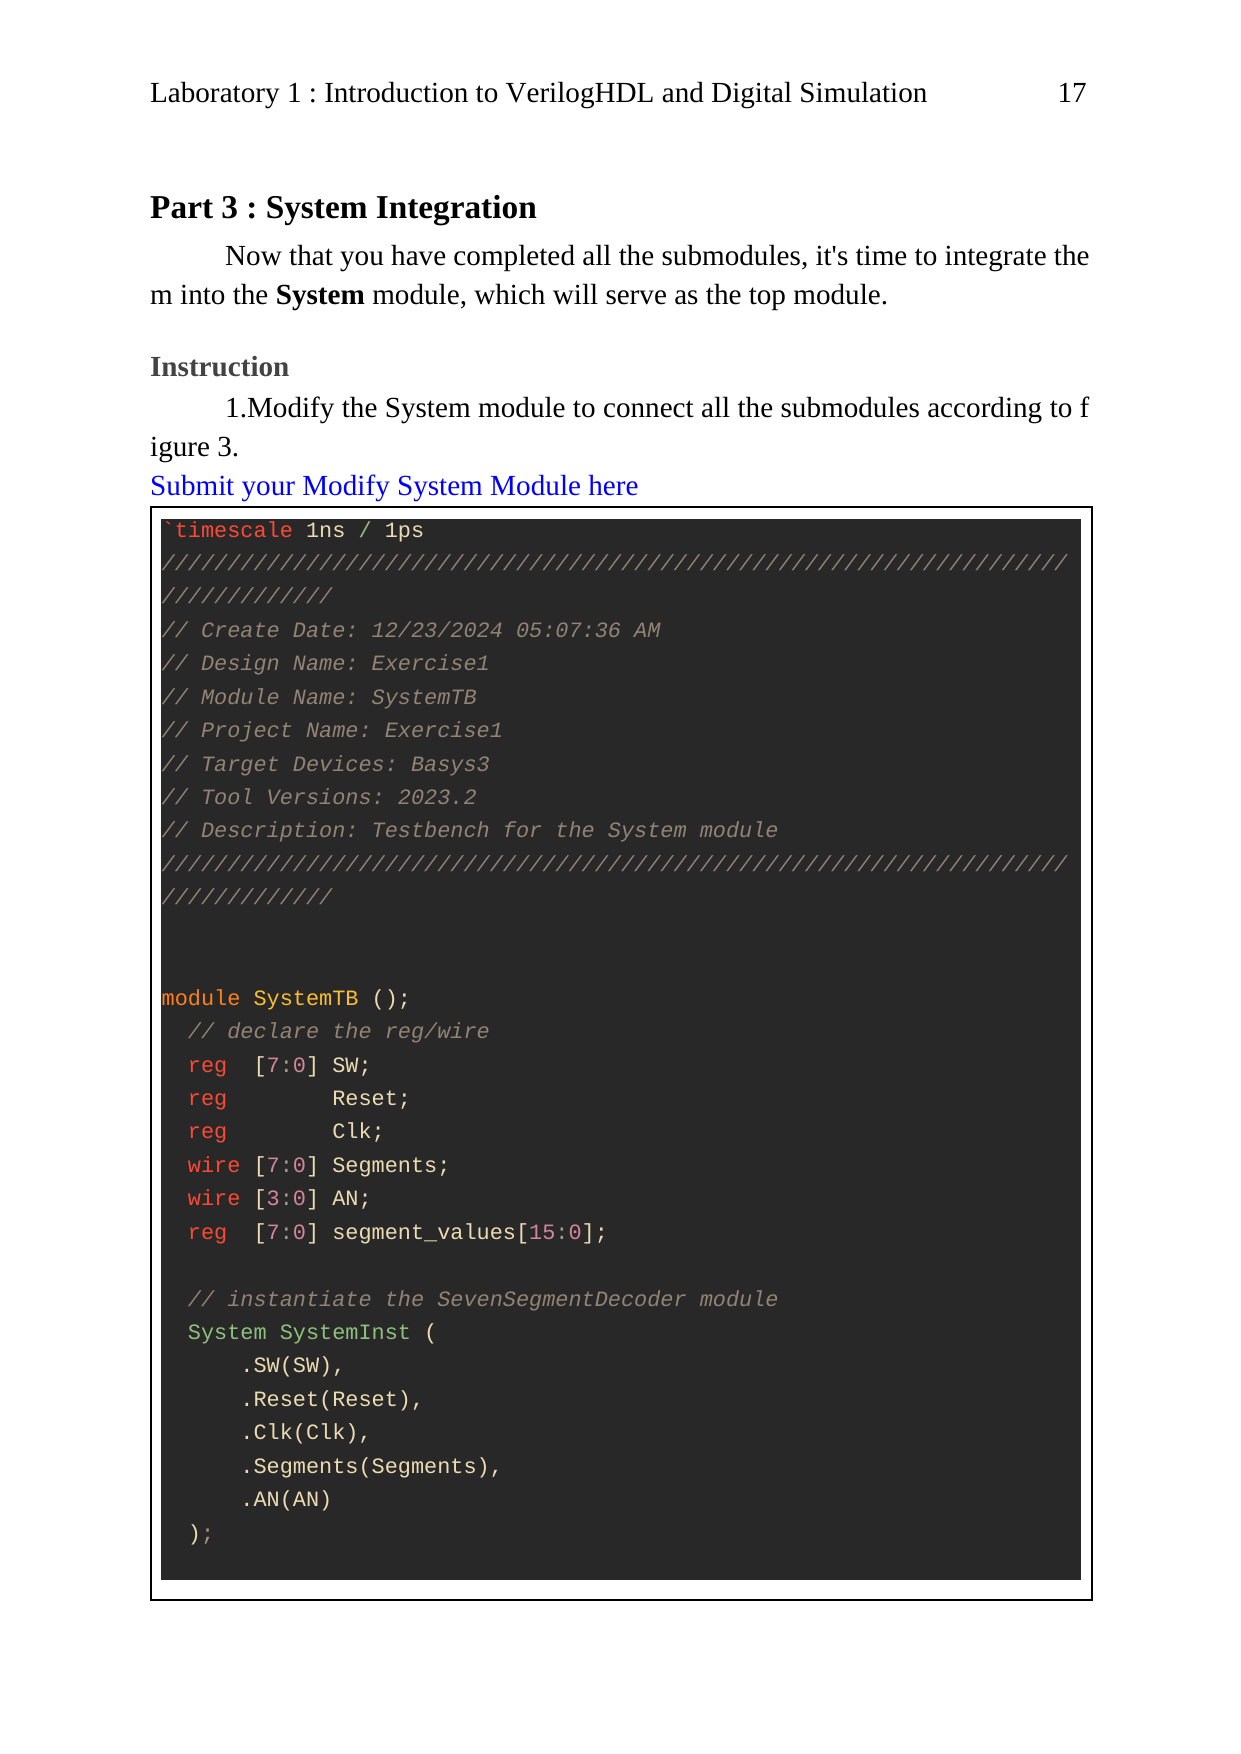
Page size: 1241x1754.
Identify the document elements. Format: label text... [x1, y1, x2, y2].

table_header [152, 508, 1091, 1599]
subtitle Part 3 : System Integration [150, 187, 1090, 226]
text Now that you have completed all the submodules, it's time to integrate them into the System module, which will serve as the top module. [150, 238, 1090, 310]
text Submit your Modify System Module here [150, 468, 1090, 501]
subtitle Instruction [150, 349, 1090, 382]
text 1.Modify the System module to connect all the submodules according to figure 3. [150, 391, 1090, 463]
